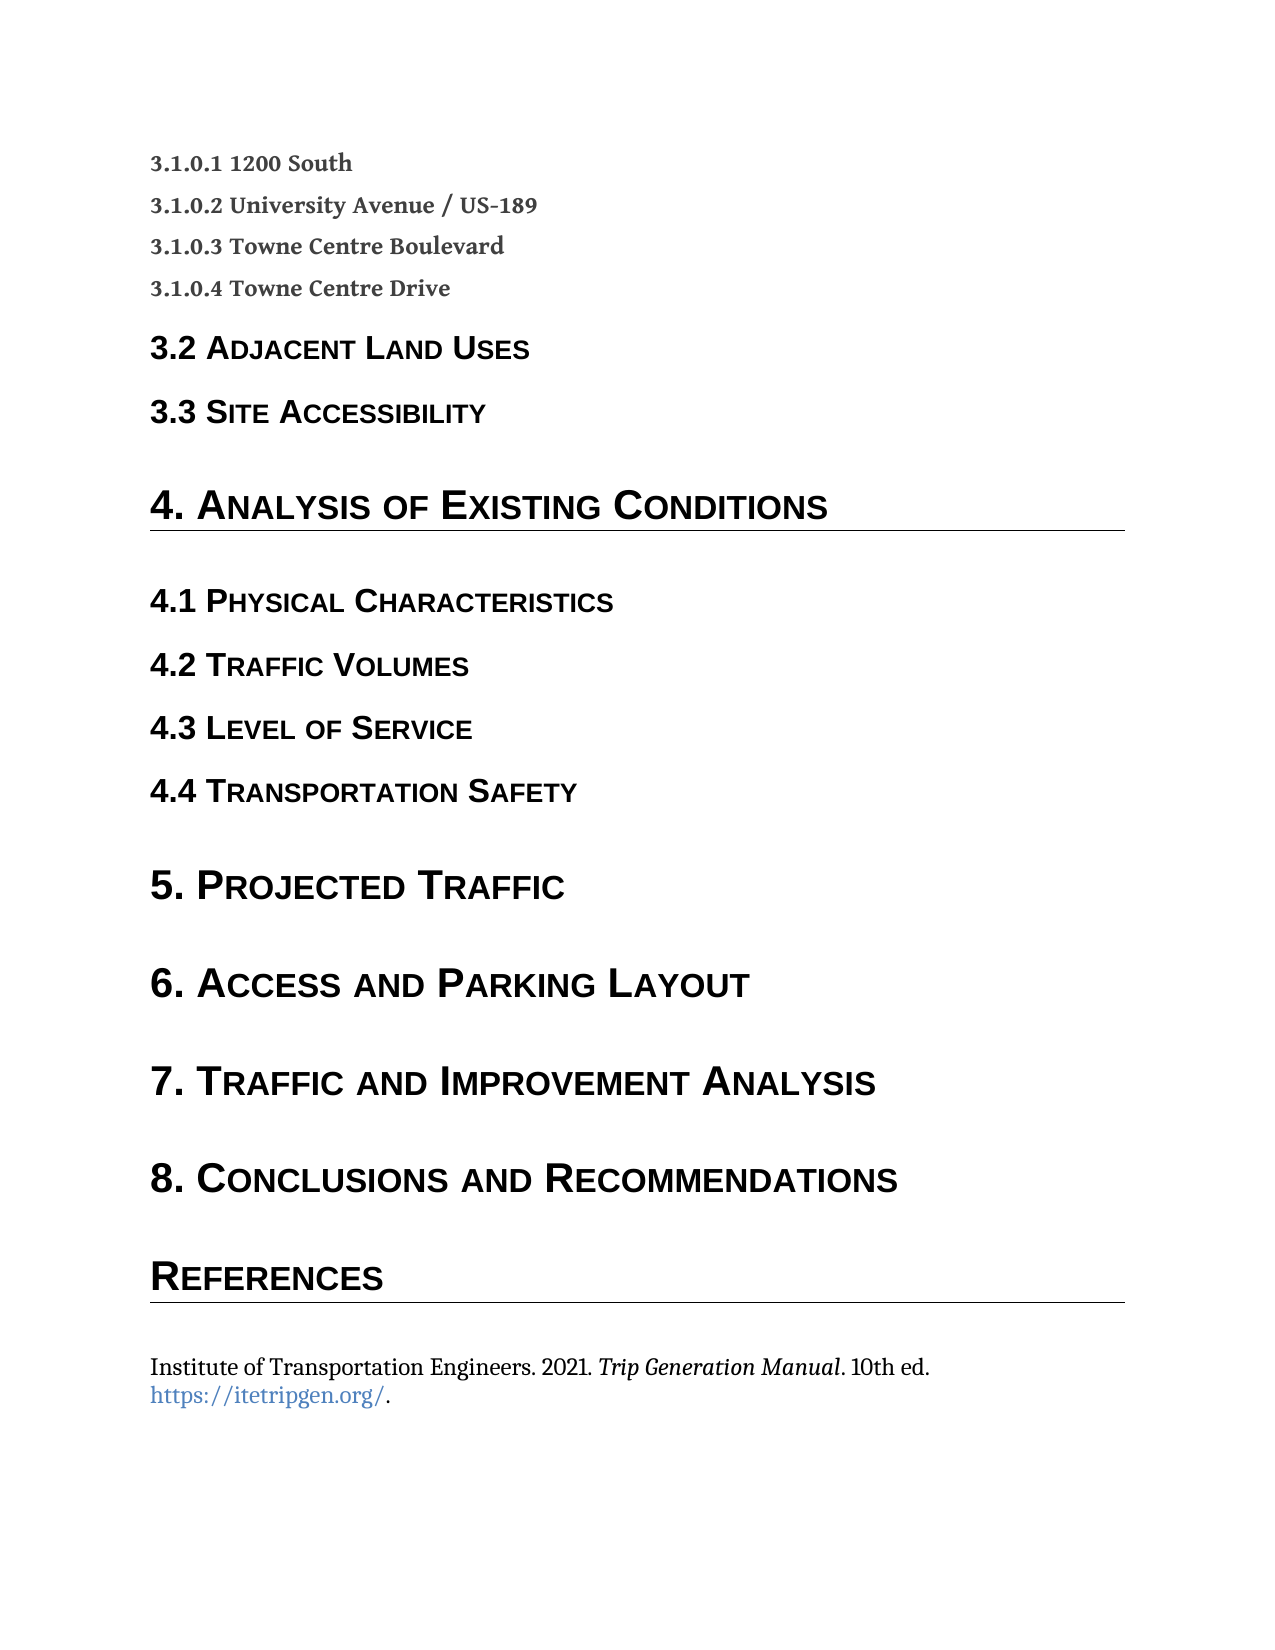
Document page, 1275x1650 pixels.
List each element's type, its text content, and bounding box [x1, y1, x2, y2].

subtitle 4. Analysis of Existing Conditions [150, 480, 1125, 530]
subtitle 7. Traffic and Improvement Analysis [150, 1056, 1125, 1104]
text Institute of Transportation Engineers. 2021. Trip Generation Manual. 10th ed. https://itetripgen.org/. [150, 1353, 1125, 1410]
subtitle 3.1.0.3 Towne Centre Boulevard [150, 233, 1125, 262]
subtitle 6. Access and Parking Layout [150, 958, 1125, 1006]
subtitle References [150, 1252, 1125, 1302]
subtitle 3.1.0.4 Towne Centre Drive [150, 274, 1125, 303]
subtitle 3.3 Site Accessibility [150, 392, 1125, 430]
subtitle 8. Conclusions and Recommendations [150, 1154, 1125, 1202]
subtitle 3.1.0.1 1200 South [150, 150, 1125, 179]
subtitle 4.4 Transportation Safety [150, 772, 1125, 810]
subtitle 4.2 Traffic Volumes [150, 645, 1125, 683]
subtitle 3.2 Adjacent Land Uses [150, 328, 1125, 367]
subtitle 3.1.0.2 University Avenue / US-189 [150, 191, 1125, 220]
subtitle 4.3 Level of Service [150, 708, 1125, 747]
subtitle 4.1 Physical Characteristics [150, 581, 1125, 620]
subtitle 5. Projected Traffic [150, 860, 1125, 908]
